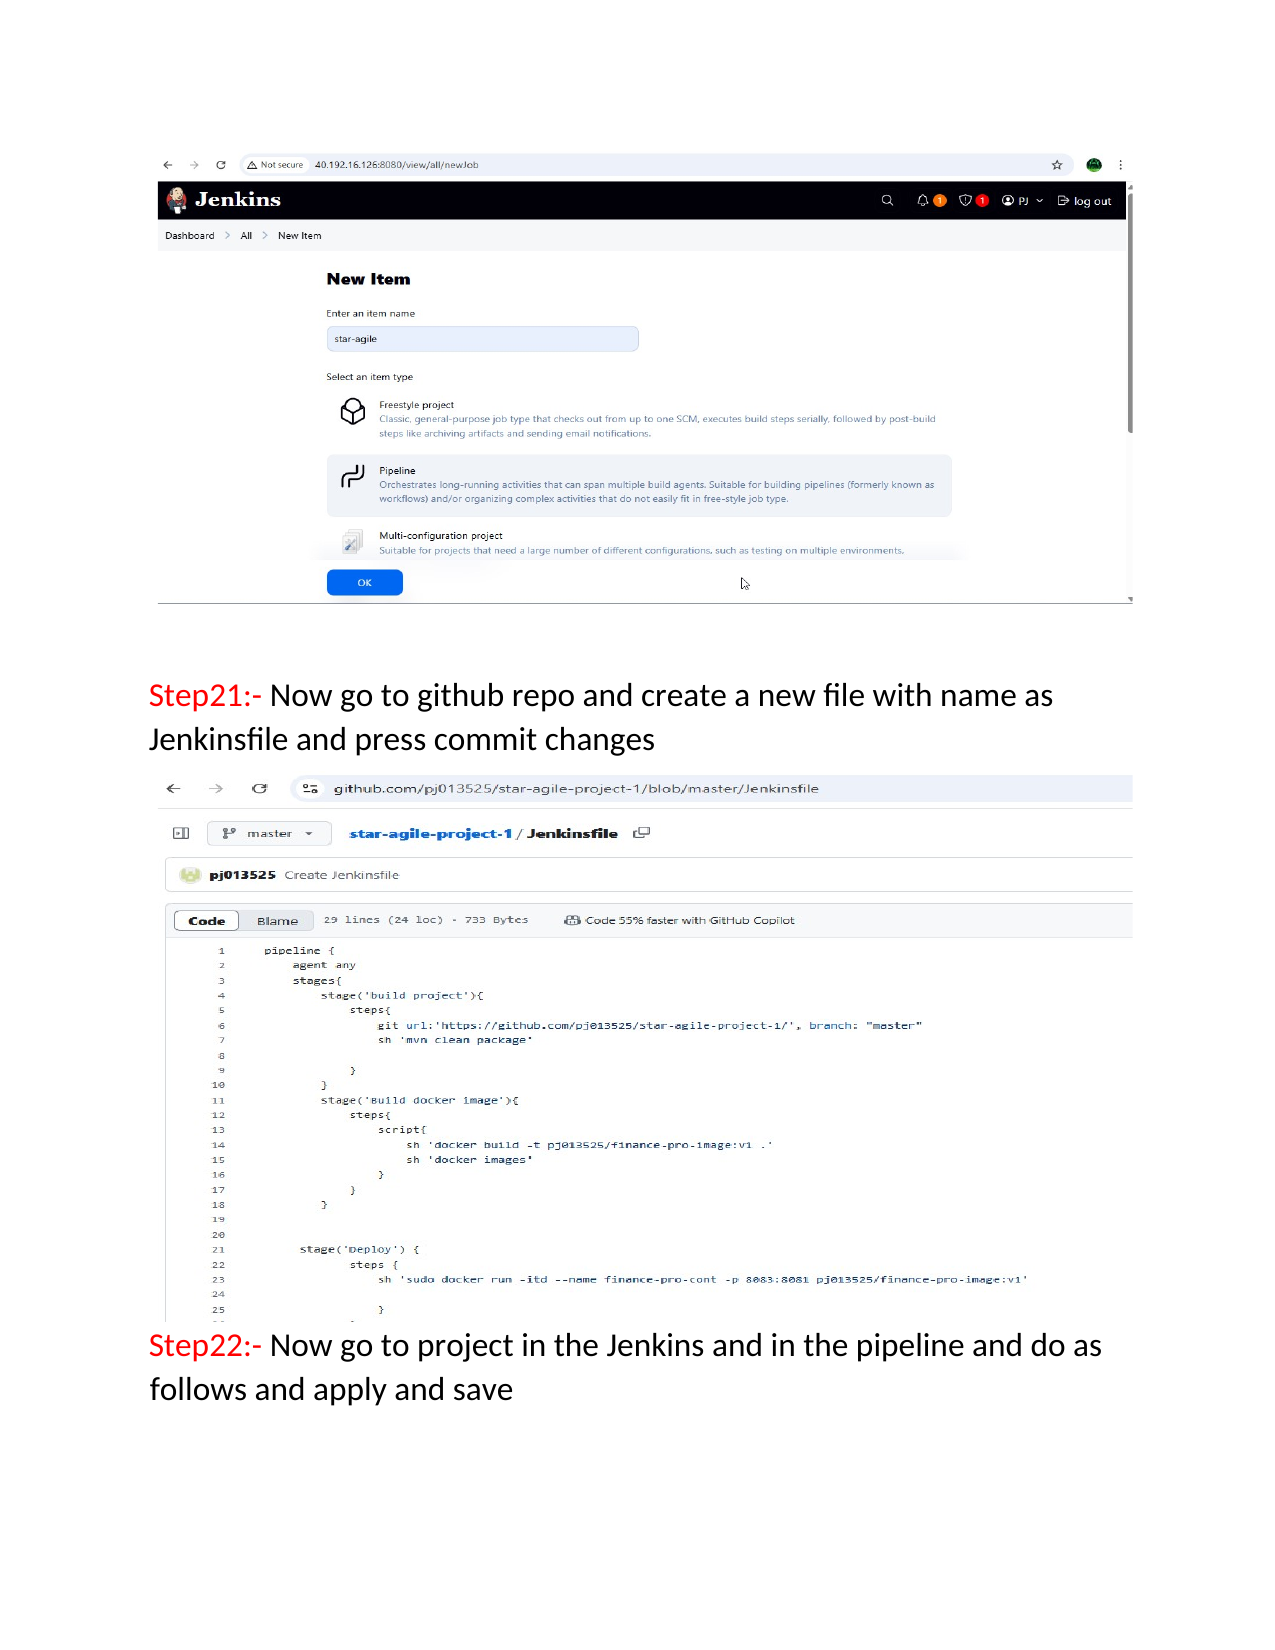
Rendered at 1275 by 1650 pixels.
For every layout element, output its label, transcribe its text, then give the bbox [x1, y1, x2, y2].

text Jenkinsfile and press commit changes [148, 718, 1127, 758]
text Step21:- Now go to github repo and create a new file with name as [148, 674, 1127, 714]
text Step22:- Now go to project in the Jenkins and in the pipeline and do as follows and apply and save [148, 1324, 1127, 1409]
picture [157, 150, 1133, 604]
picture [157, 771, 1133, 1322]
